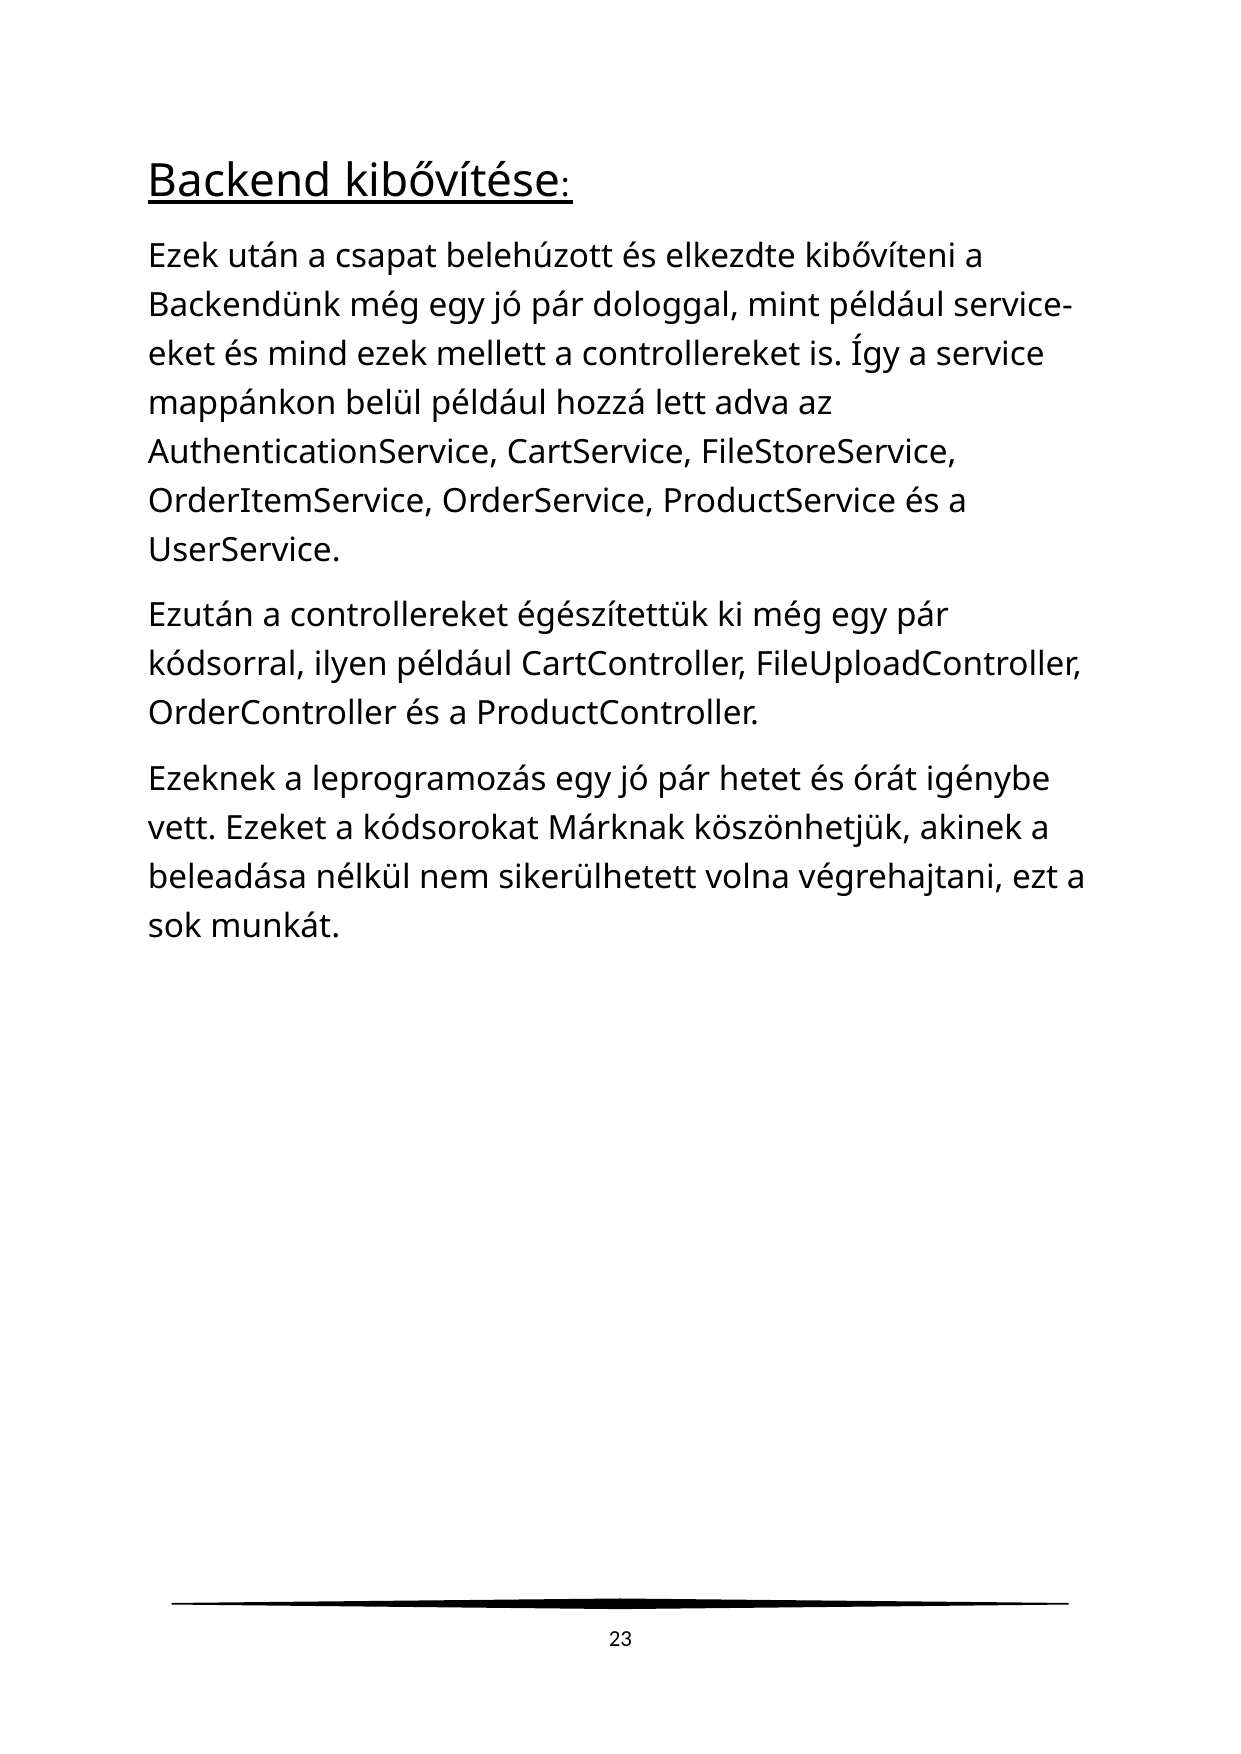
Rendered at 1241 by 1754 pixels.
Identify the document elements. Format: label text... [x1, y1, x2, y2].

text Ezután a controllereket égészítettük ki még egy pár kódsorral, ilyen például CartController, FileUploadController, OrderController és a ProductController. [148, 591, 1093, 734]
text Ezek után a csapat belehúzott és elkezdte kibővíteni a Backendünk még egy jó pár dologgal, mint például service-eket és mind ezek mellett a controllereket is. Így a service mappánkon belül például hozzá lett adva az AuthenticationService, CartService, FileStoreService, OrderItemService, OrderService, ProductService és a UserService. [148, 232, 1093, 571]
text Ezeknek a leprogramozás egy jó pár hetet és órát igénybe vett. Ezeket a kódsorokat Márknak köszönhetjük, akinek a beleadása nélkül nem sikerülhetett volna végrehajtani, ezt a sok munkát. [148, 754, 1093, 947]
text Backend kibővítése: [148, 148, 1093, 210]
